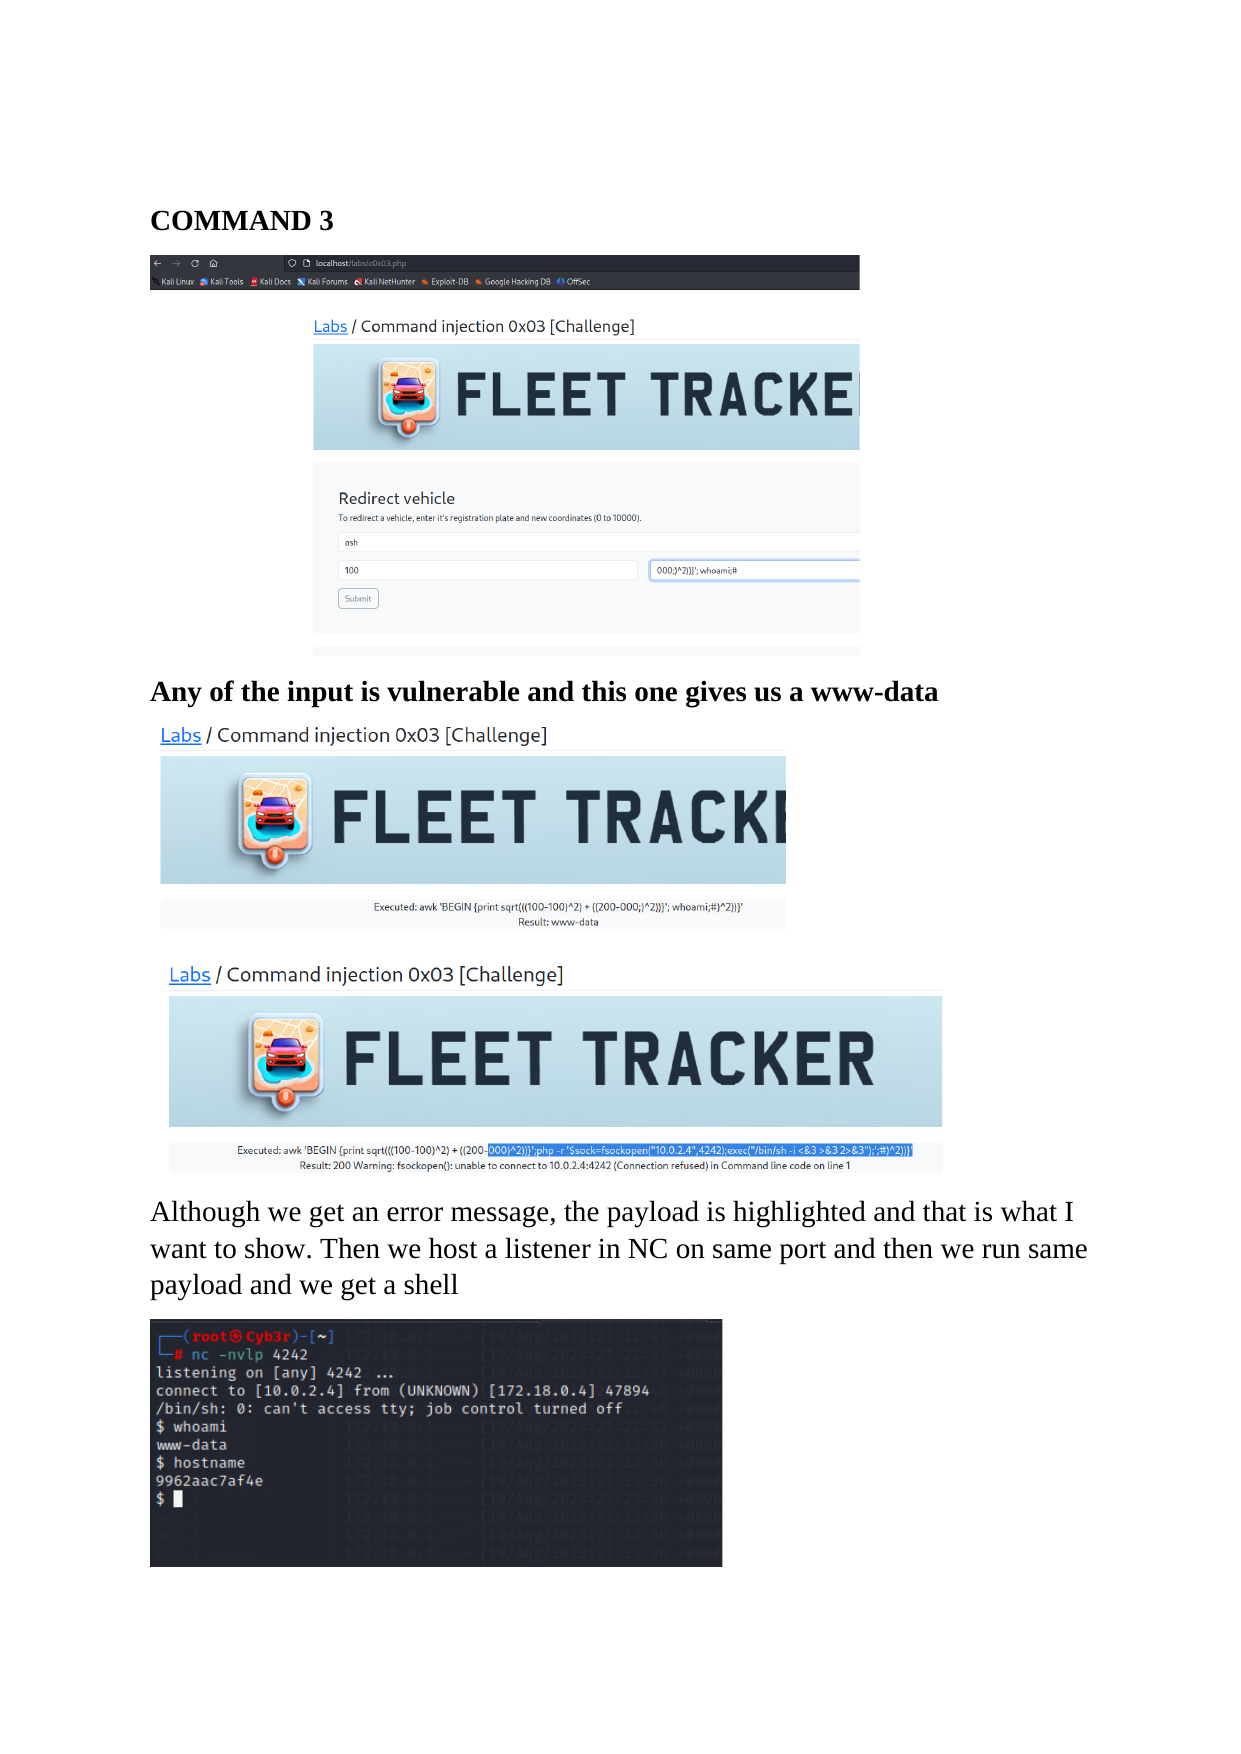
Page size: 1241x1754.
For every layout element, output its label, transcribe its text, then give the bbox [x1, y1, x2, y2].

picture [150, 255, 860, 656]
text Although we get an error message, the payload is highlighted and that is what I want to show. Then we host a listener in NC on same port and then we run same payload and we get a shell [150, 1194, 1090, 1300]
picture [150, 1319, 723, 1567]
text Any of the input is vulnerable and this one gives us a www-data [150, 674, 1090, 708]
text COMMAND 3 [150, 203, 1090, 236]
picture [150, 727, 786, 944]
picture [150, 962, 943, 1176]
